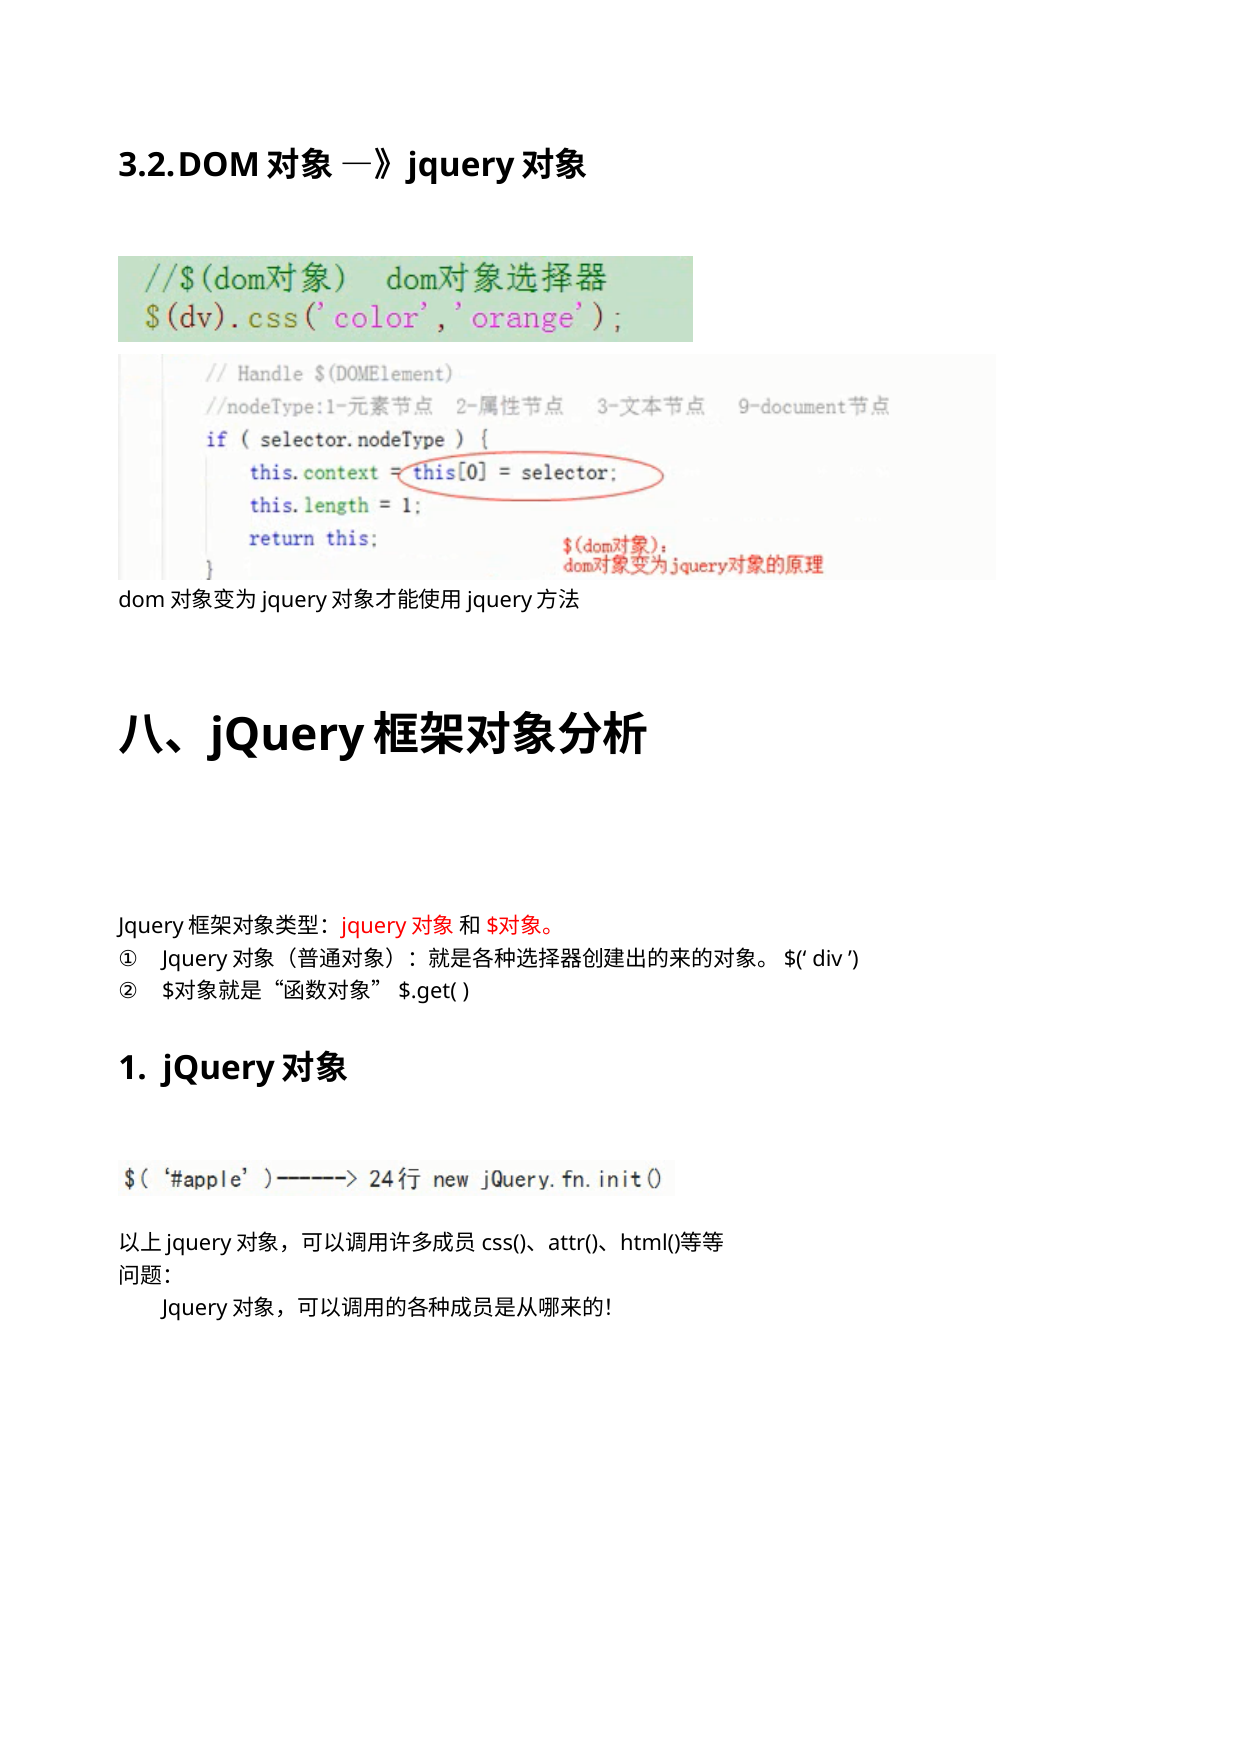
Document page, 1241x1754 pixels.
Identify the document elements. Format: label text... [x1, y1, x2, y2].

text Jquery框架对象类型：jquery对象 和 $对象。 [118, 908, 1122, 940]
subtitle 八、jQuery框架对象分析 [118, 682, 1122, 780]
list $对象就是“函数对象” $.get( ) [118, 973, 1122, 1005]
subtitle jQuery对象 [118, 1032, 1122, 1097]
picture [118, 256, 693, 342]
subtitle DOM对象 —》jquery对象 [118, 129, 1122, 194]
text dom对象变为jquery对象才能使用jquery方法 [118, 582, 1122, 614]
text 问题： [118, 1257, 1122, 1290]
list Jquery对象（普通对象）：就是各种选择器创建出的来的对象。 $(‘ div ’) [118, 940, 1122, 973]
text Jquery对象，可以调用的各种成员是从哪来的！ [118, 1290, 1122, 1322]
picture [118, 1160, 675, 1196]
text 以上jquery对象，可以调用许多成员 css()、attr()、html()等等 [118, 1225, 1122, 1257]
picture [118, 354, 997, 580]
